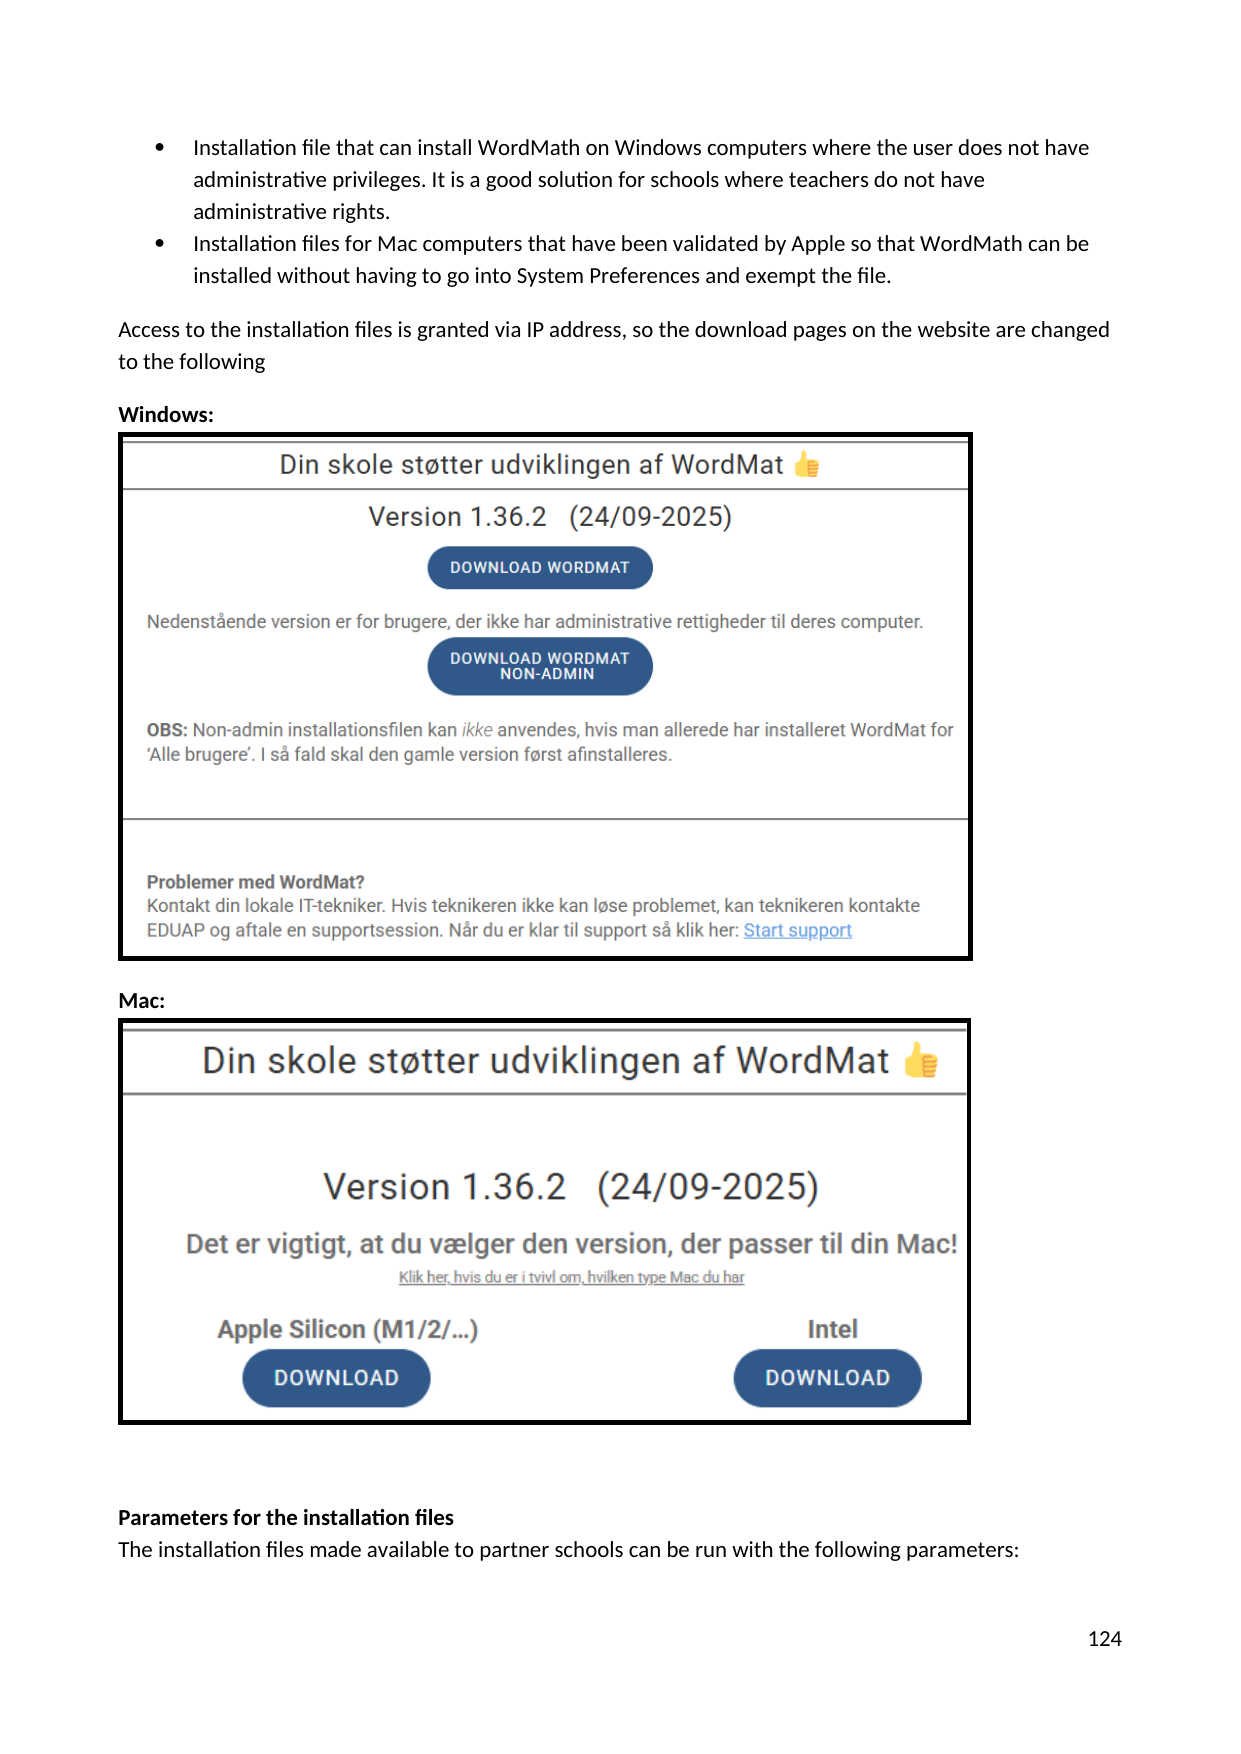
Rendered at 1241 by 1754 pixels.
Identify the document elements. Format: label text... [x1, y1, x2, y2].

list Installation file that can install WordMath on Windows computers where the user does not have administrative privileges. It is a good solution for schools where teachers do not have administrative rights. [156, 133, 1122, 225]
picture [123, 437, 968, 956]
text Access to the installation files is granted via IP address, so the download pages on the website are changed to the following [118, 315, 1122, 375]
picture [123, 1023, 967, 1420]
list Installation files for Mac computers that have been validated by Apple so that WordMath can be installed without having to go into System Preferences and exempt the file. [156, 229, 1122, 290]
text Parameters for the installation files The installation files made available to partner schools can be run with the following parameters: [118, 1503, 1122, 1563]
